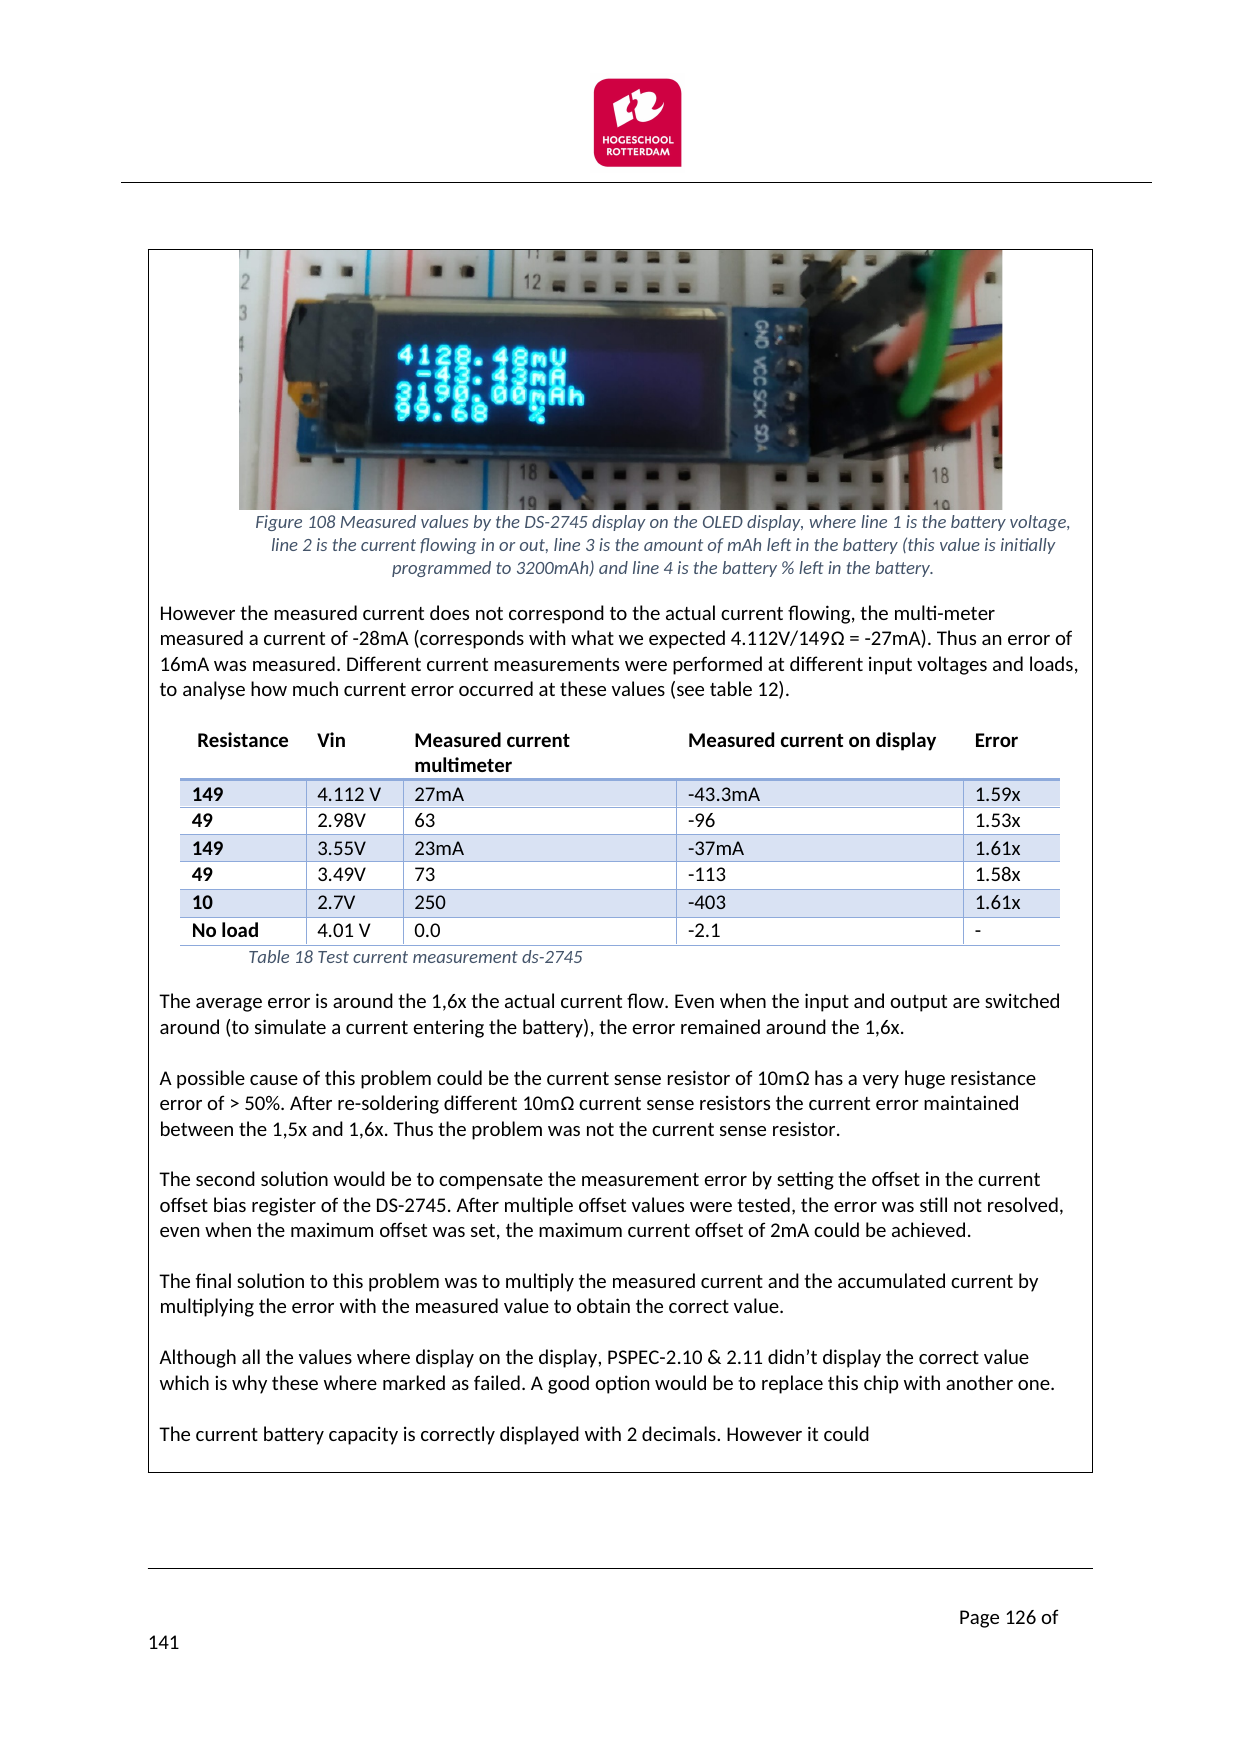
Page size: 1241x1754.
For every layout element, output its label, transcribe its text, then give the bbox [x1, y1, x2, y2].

picture [590, 73, 685, 173]
picture [239, 250, 1003, 510]
